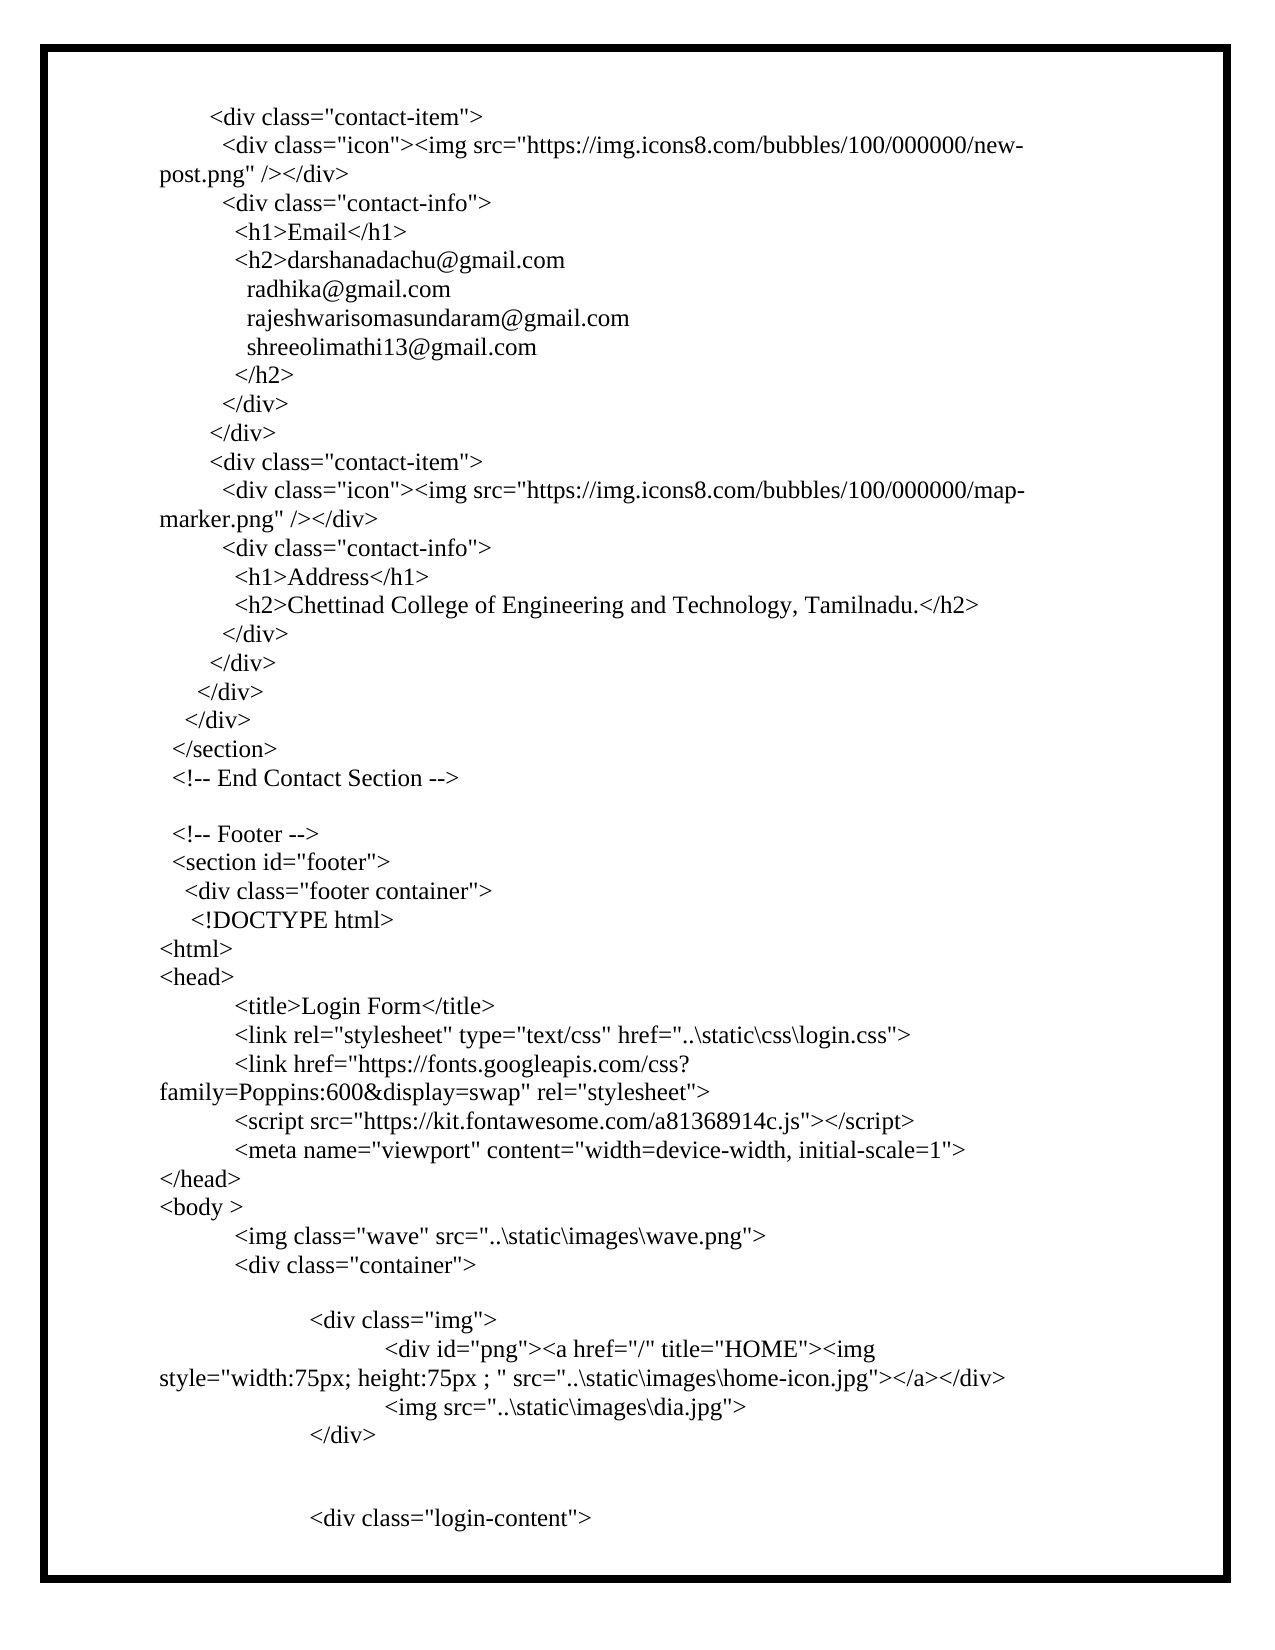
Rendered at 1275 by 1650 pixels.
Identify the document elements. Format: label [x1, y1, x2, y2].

table_header [144, 102, 1058, 1532]
